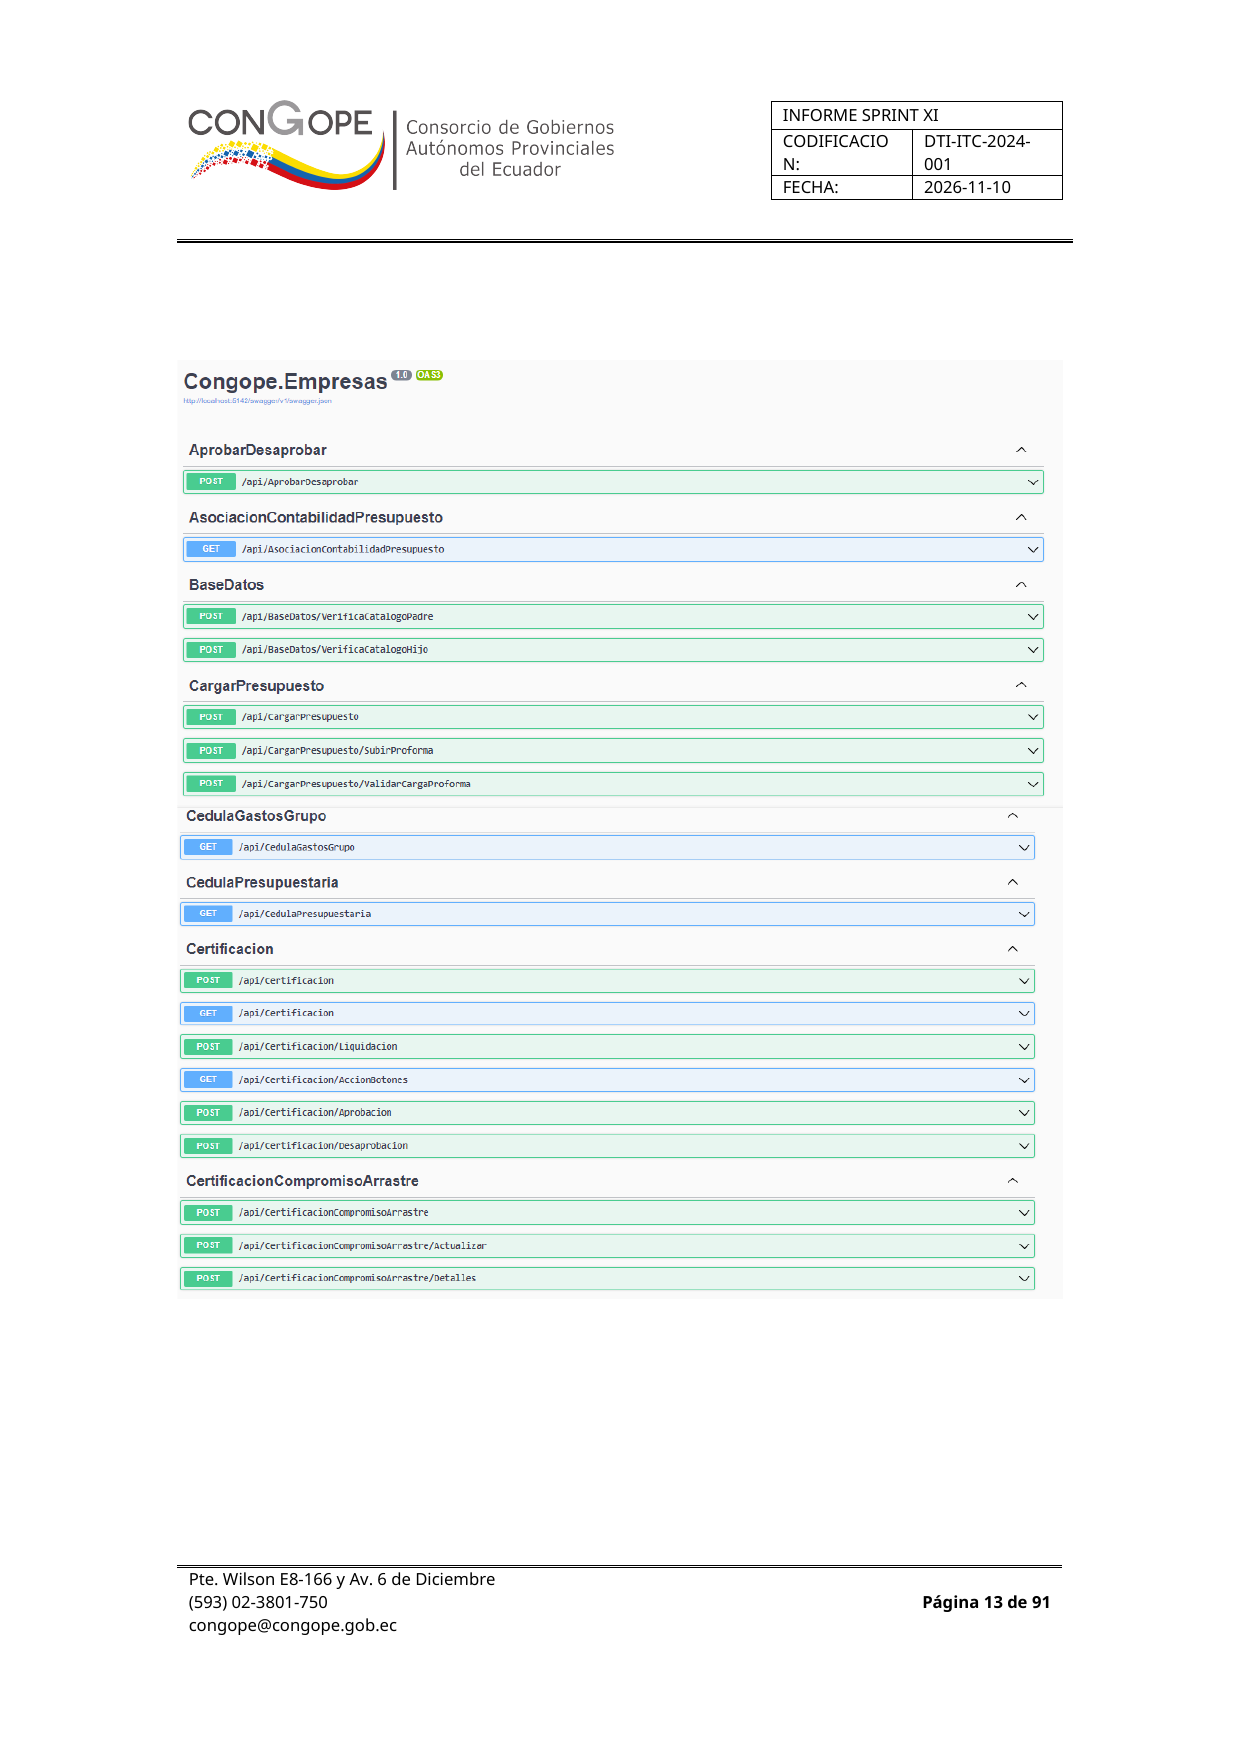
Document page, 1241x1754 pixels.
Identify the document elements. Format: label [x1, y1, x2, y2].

picture [177, 360, 1063, 1299]
picture [188, 100, 614, 190]
